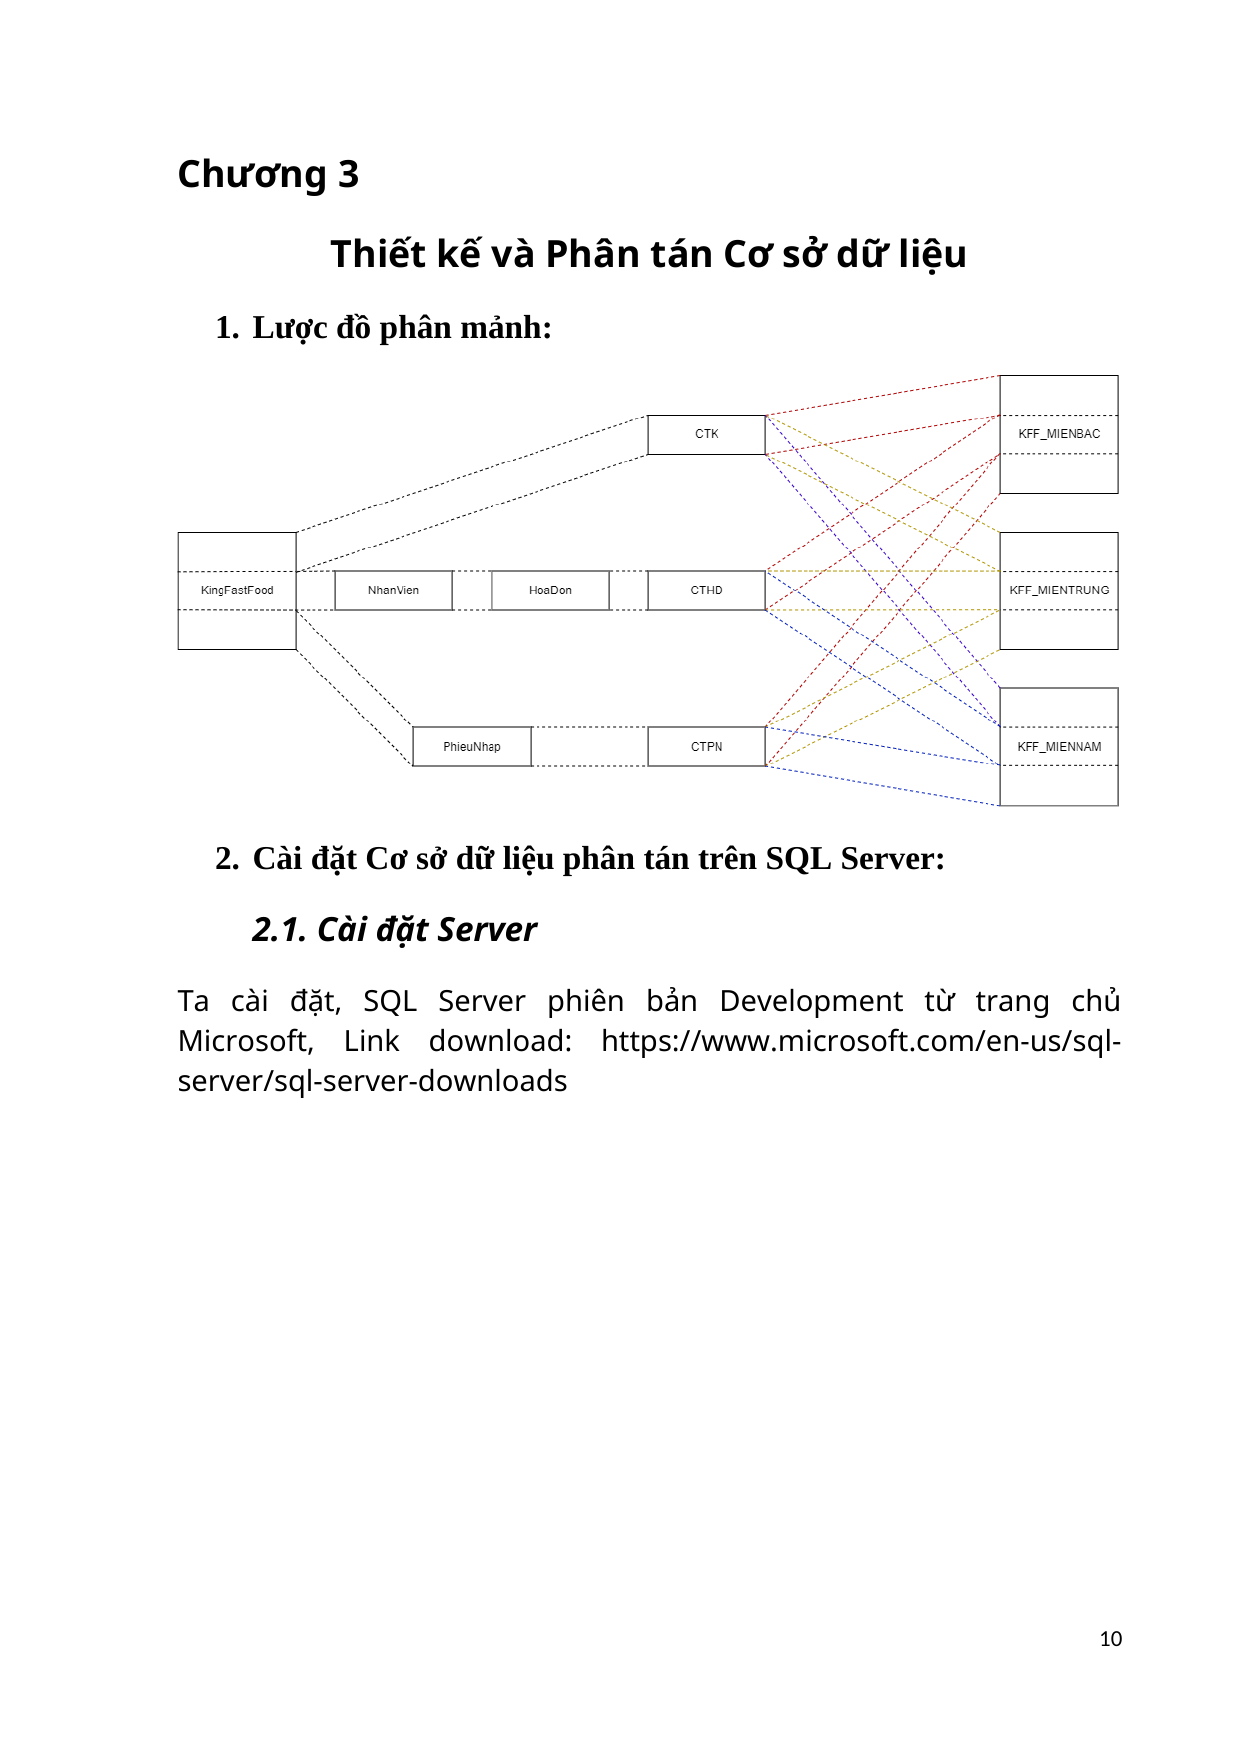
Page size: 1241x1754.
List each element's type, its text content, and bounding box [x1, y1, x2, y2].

picture [177, 375, 1123, 807]
subtitle 2.1. Cài đặt Server [177, 906, 1122, 951]
text Ta cài đặt, SQL Server phiên bản Development từ trang chủ Microsoft, Link download: https://www.microsoft.com/en-us/sql-server/sql-server-downloads [177, 981, 1122, 1099]
subtitle Lược đồ phân mảnh: [215, 308, 1122, 346]
subtitle Cài đặt Cơ sở dữ liệu phân tán trên SQL Server: [215, 838, 1122, 877]
subtitle Thiết kế và Phân tán Cơ sở dữ liệu [177, 227, 1122, 278]
subtitle Chương 3 [177, 147, 1122, 198]
